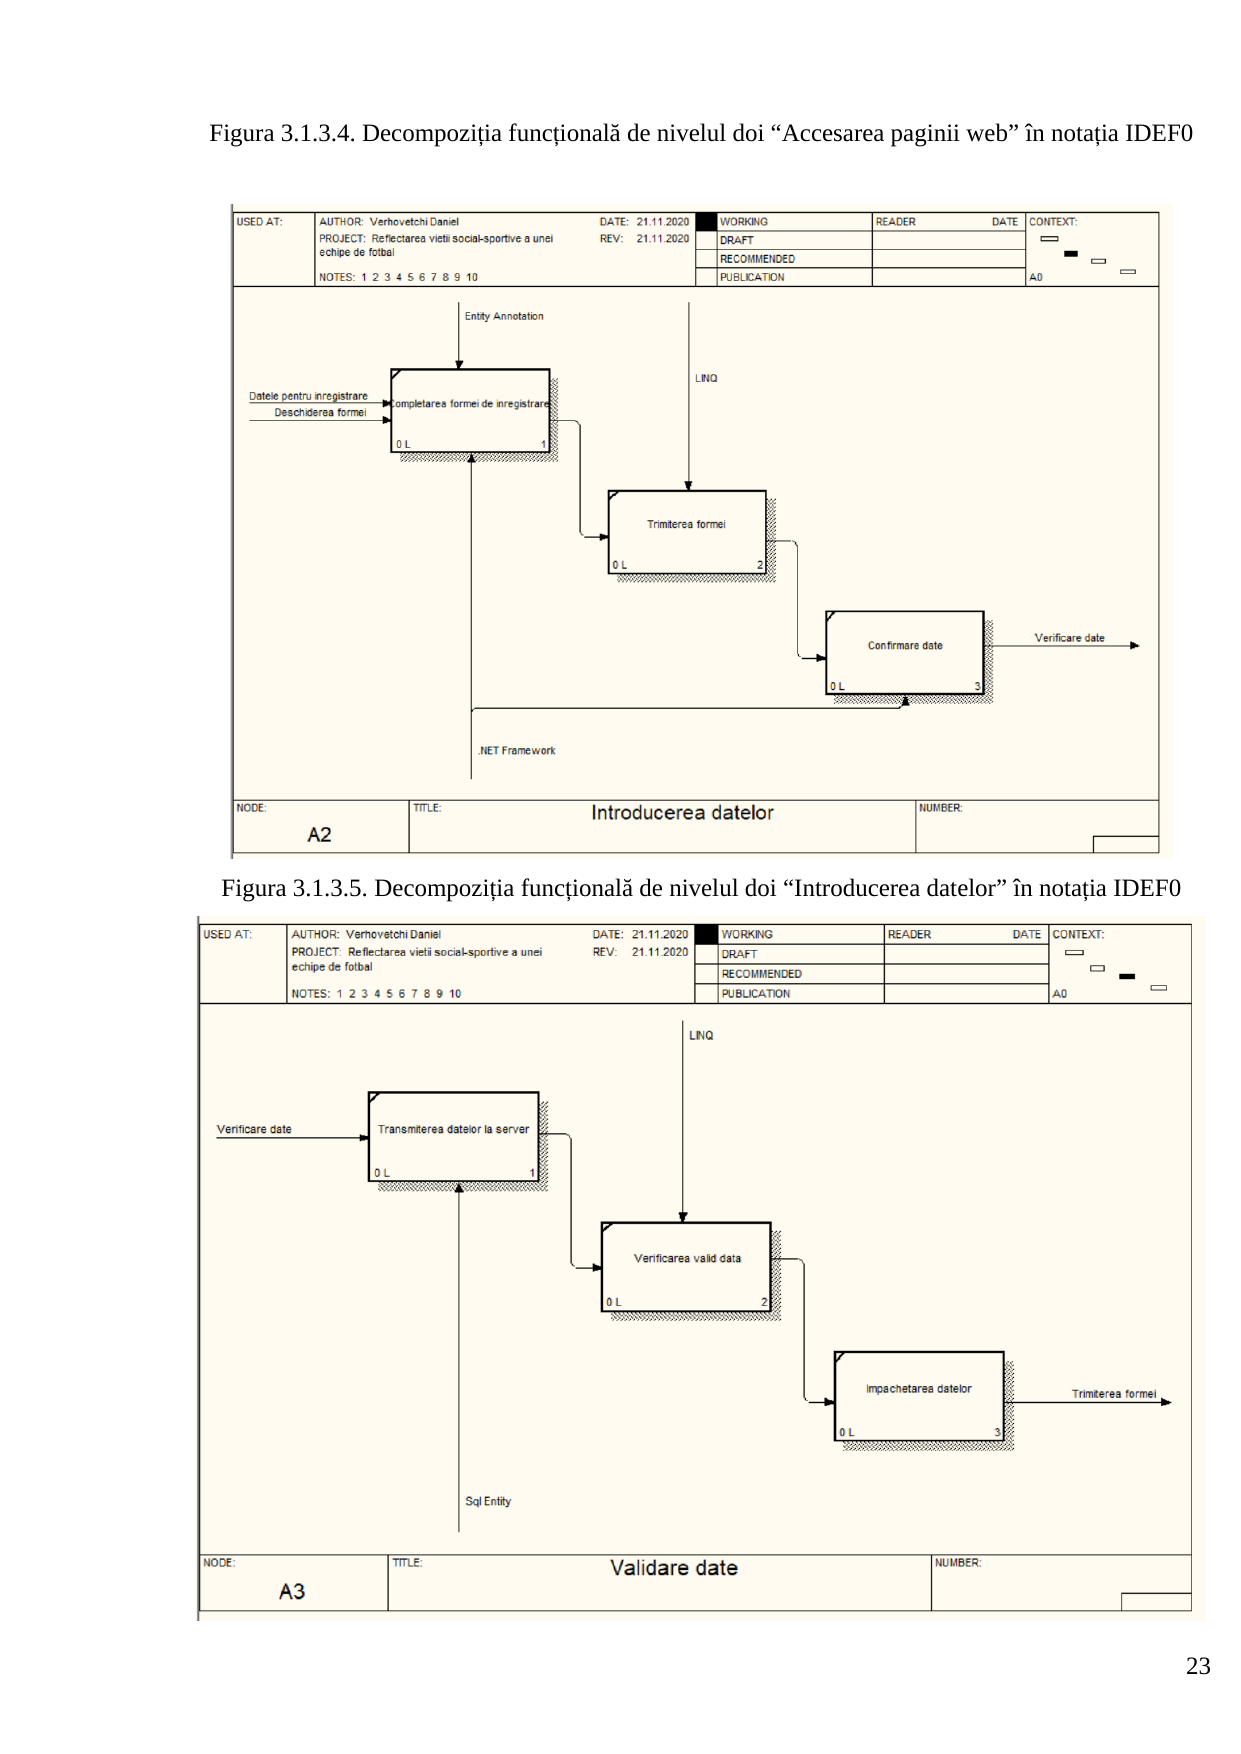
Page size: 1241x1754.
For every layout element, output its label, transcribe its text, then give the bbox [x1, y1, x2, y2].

text Figura 3.1.3.5. Decompoziția funcțională de nivelul doi “Introducerea datelor” în notația IDEF0 [118, 873, 1211, 902]
text Figura 3.1.3.4. Decompoziția funcțională de nivelul doi “Accesarea paginii web” în notația IDEF0 [118, 118, 1211, 147]
picture [196, 916, 1206, 1621]
picture [230, 204, 1173, 859]
